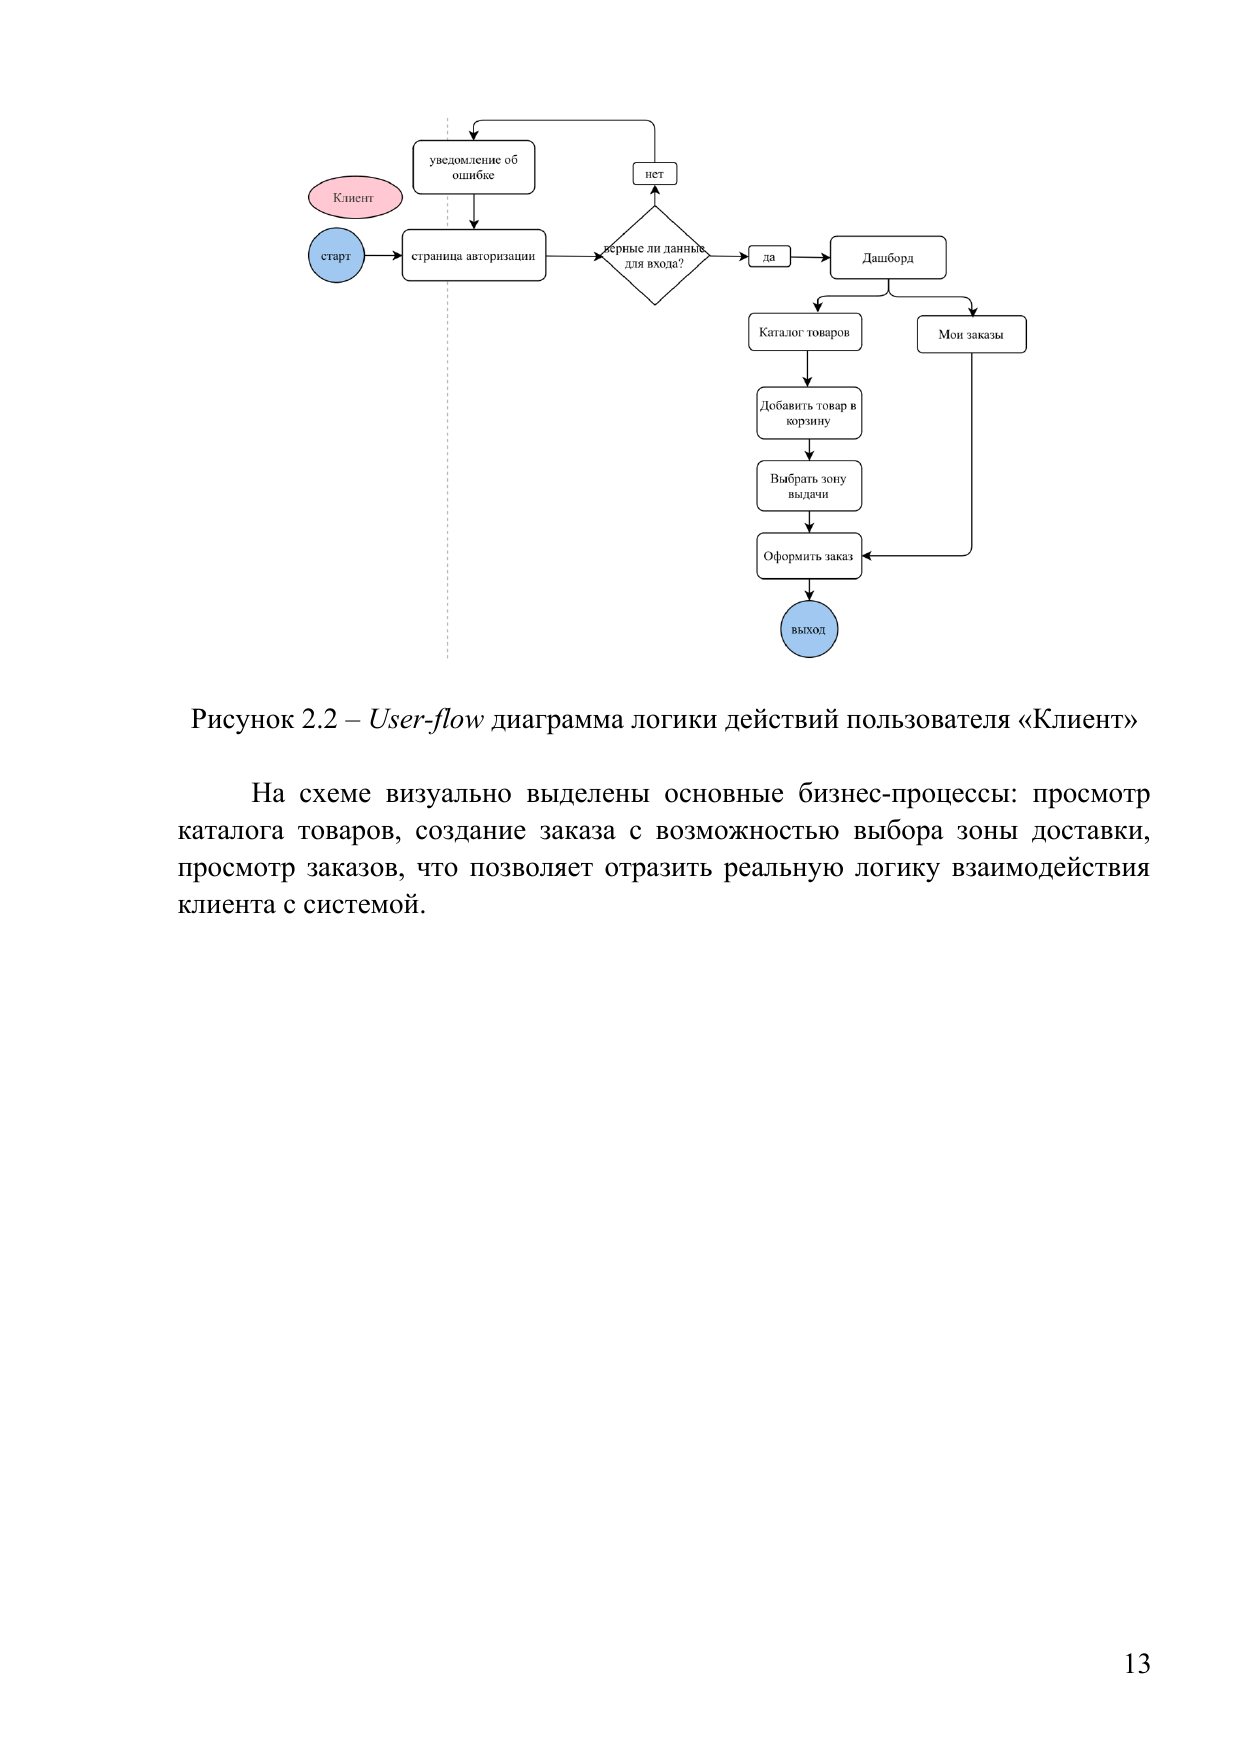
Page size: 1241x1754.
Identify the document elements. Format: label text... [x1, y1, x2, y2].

text Рисунок 2.2 – User-flow диаграмма логики действий пользователя «Клиент» [177, 702, 1152, 734]
picture [299, 118, 1030, 661]
text На схеме визуально выделены основные бизнес-процессы: просмотр каталога товаров, создание заказа с возможностью выбора зоны доставки, просмотр заказов, что позволяет отразить реальную логику взаимодействия клиента с системой. [177, 776, 1152, 920]
